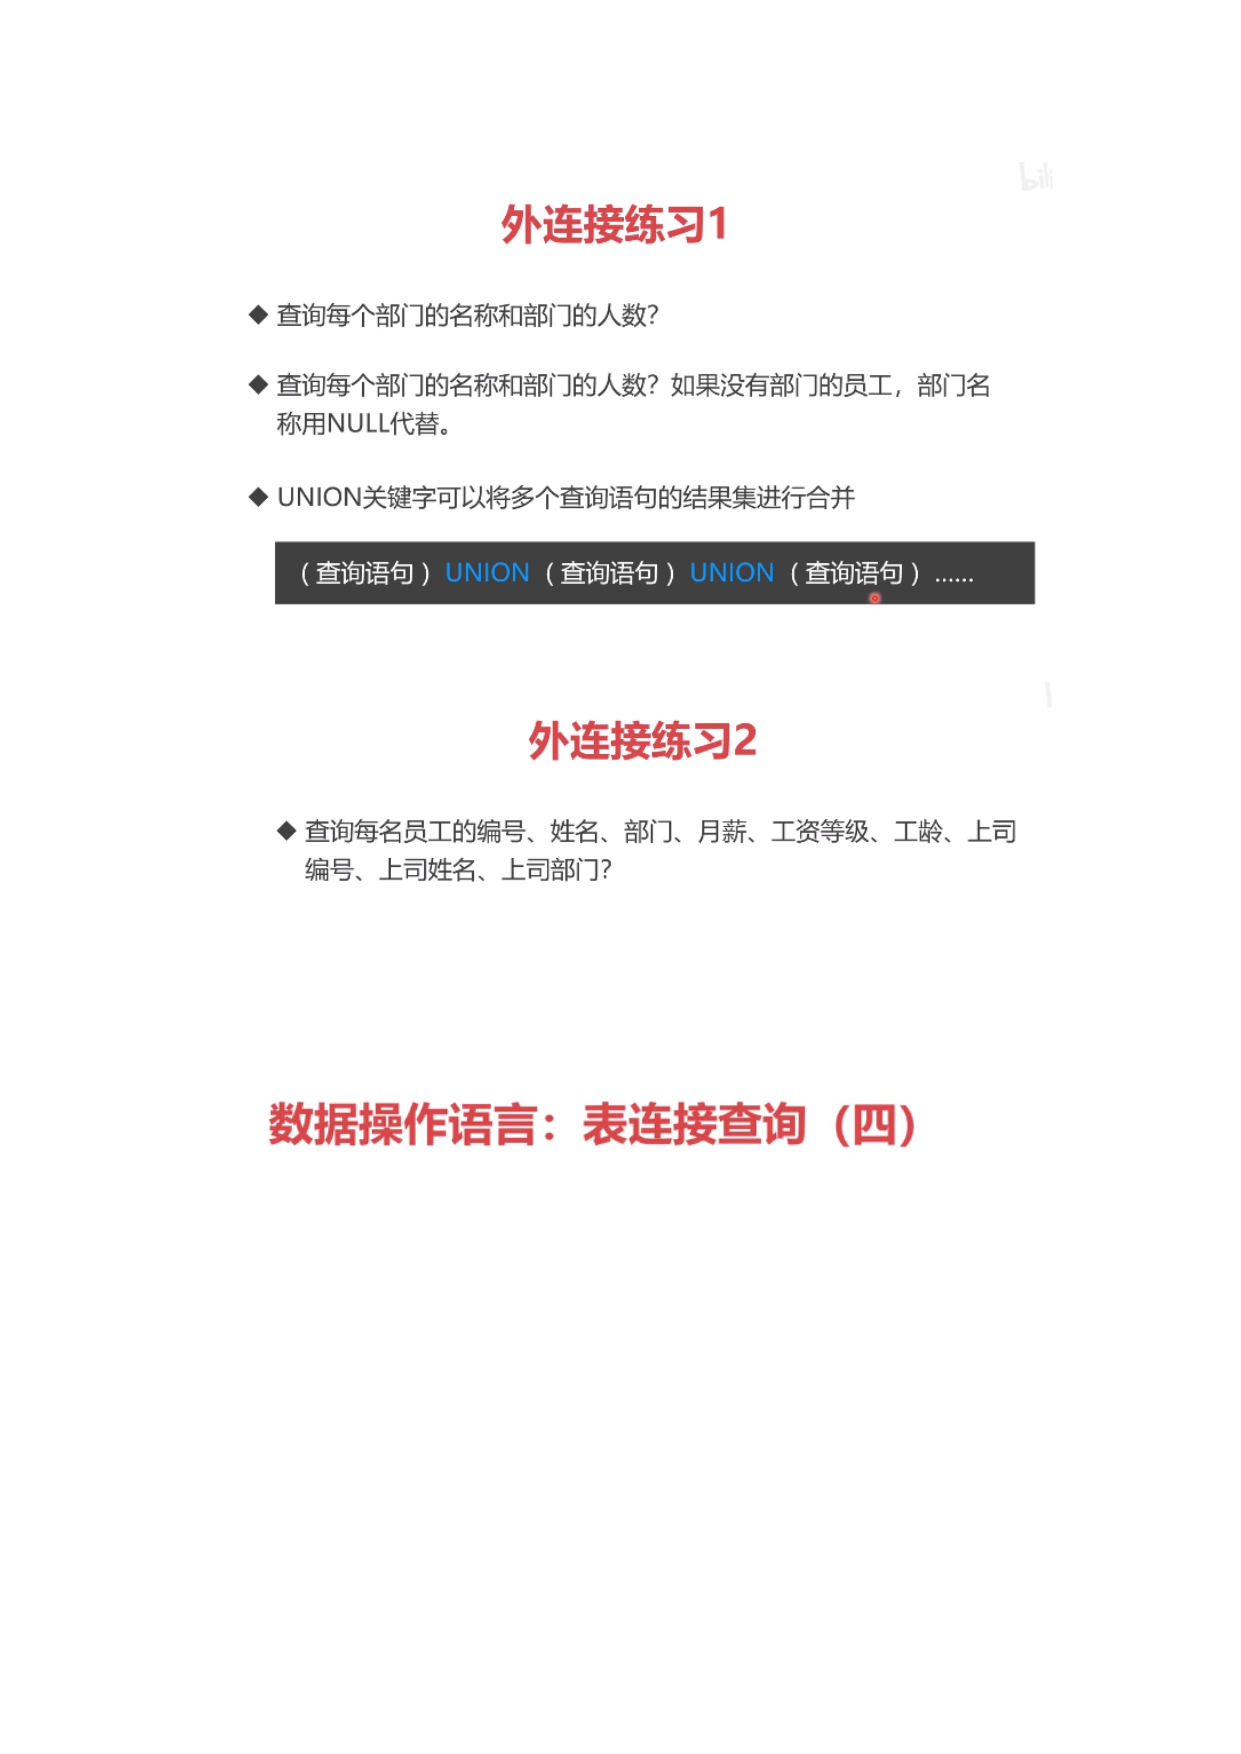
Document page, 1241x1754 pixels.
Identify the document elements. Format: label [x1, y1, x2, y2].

picture [187, 682, 1052, 1019]
picture [187, 1039, 979, 1257]
picture [187, 162, 1053, 656]
